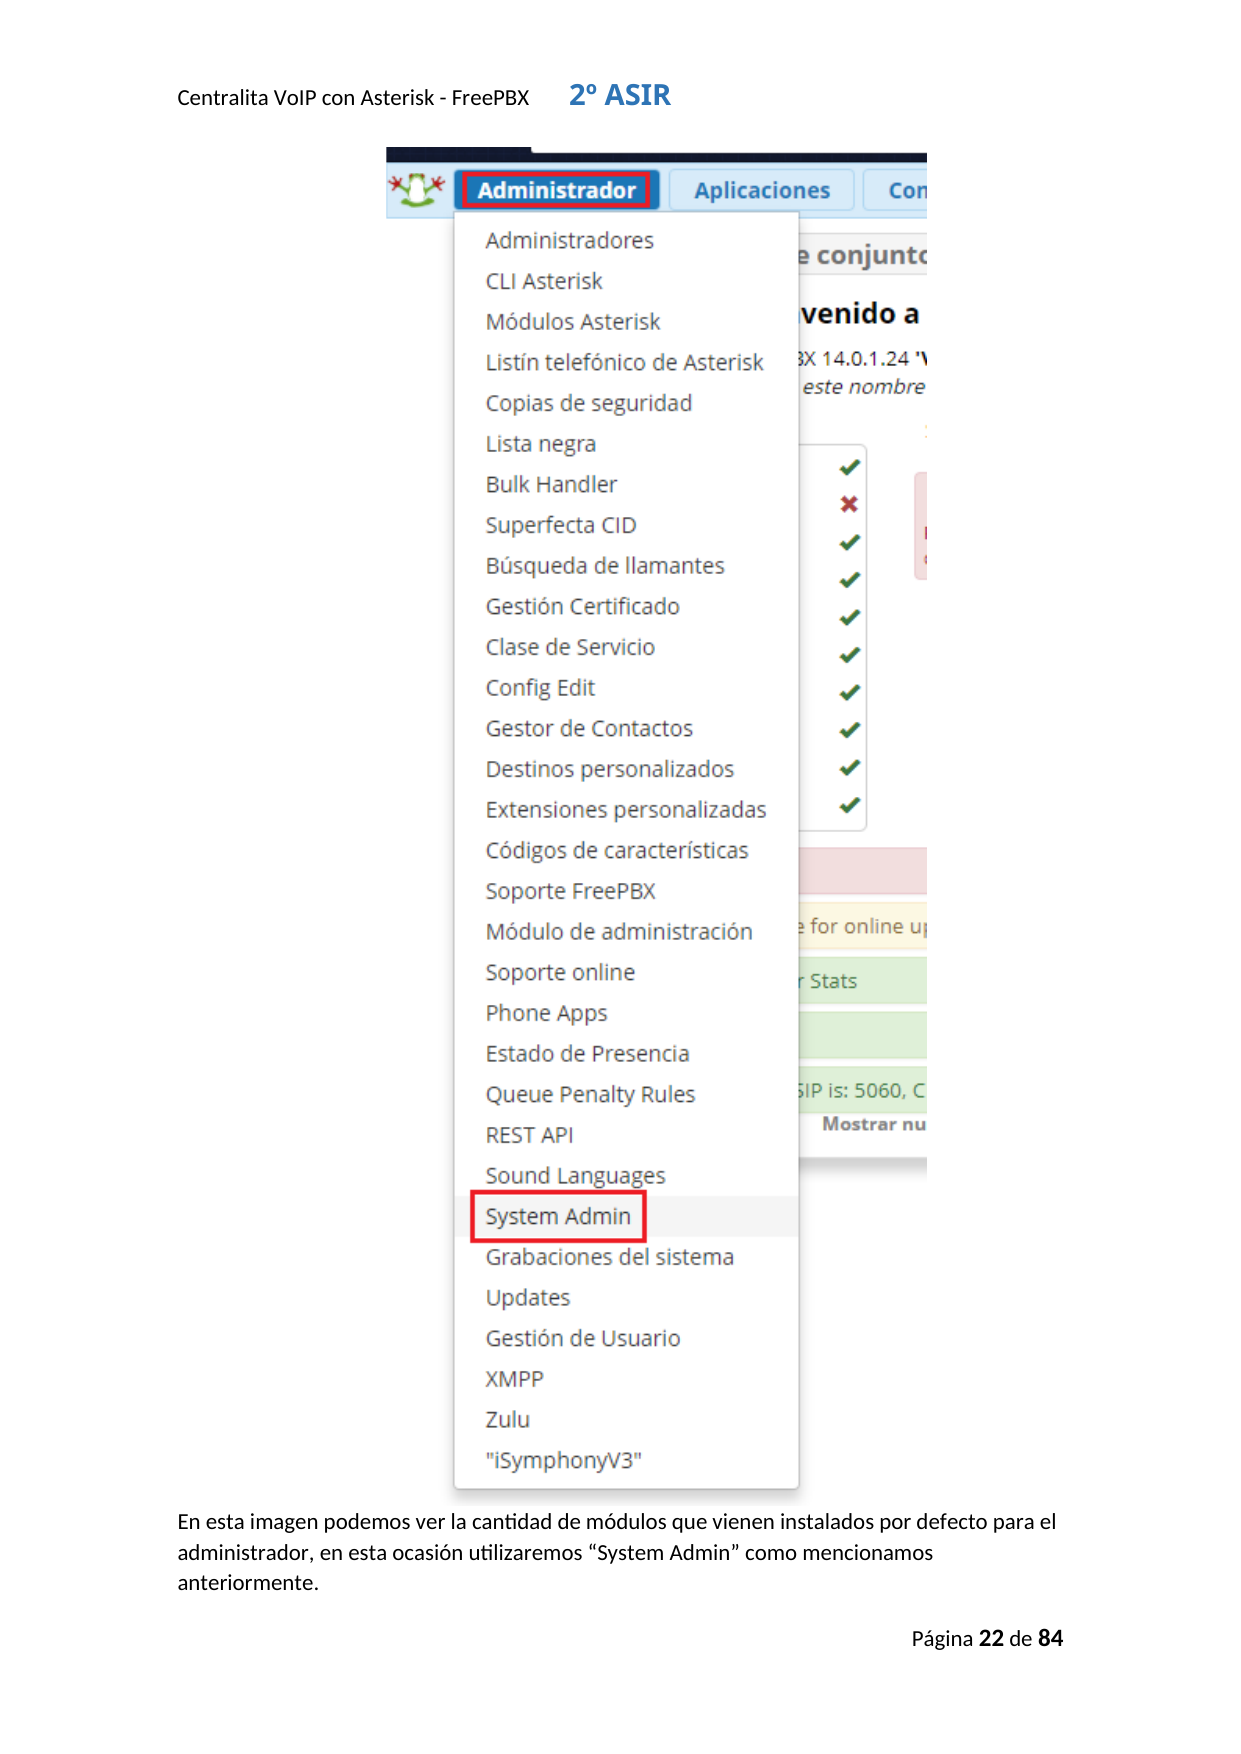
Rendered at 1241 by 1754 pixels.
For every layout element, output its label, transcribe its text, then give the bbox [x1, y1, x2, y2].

picture [386, 147, 927, 1506]
